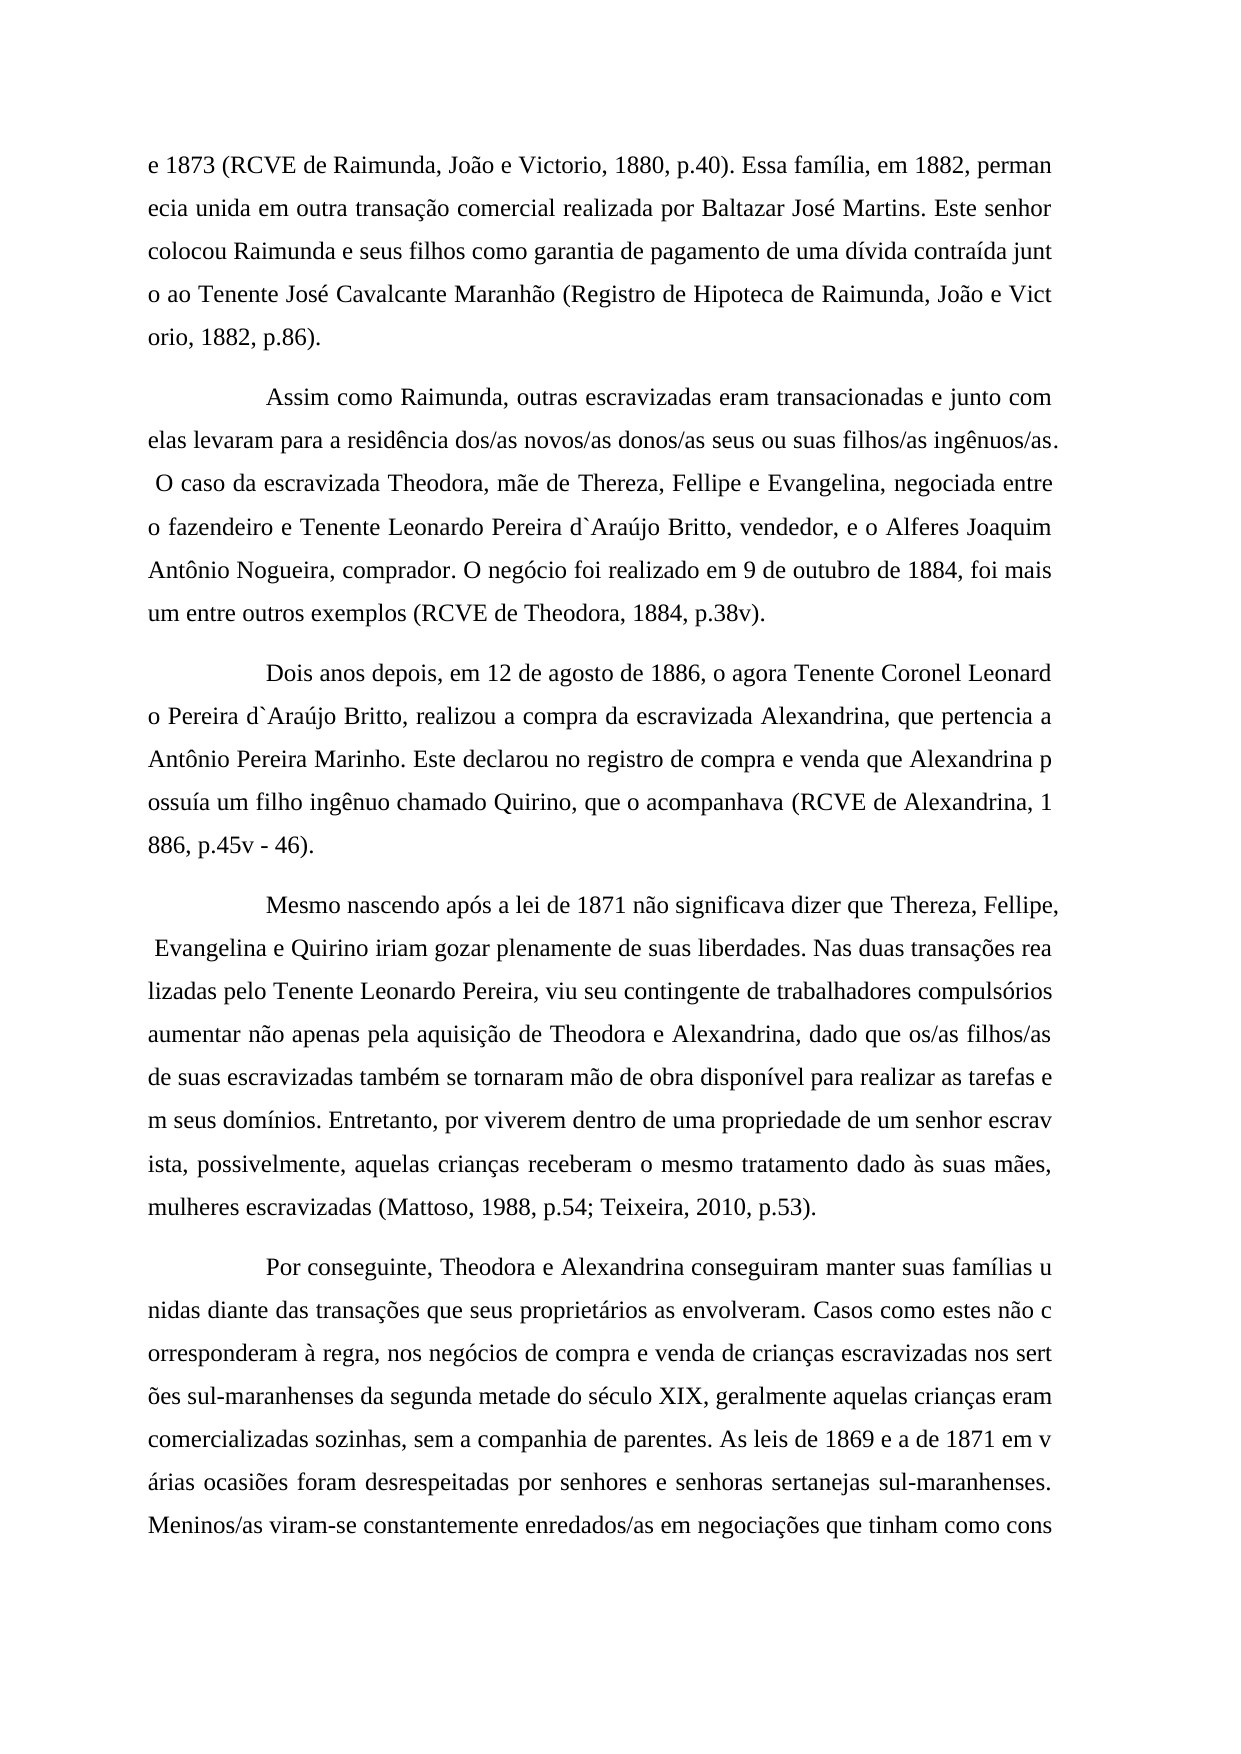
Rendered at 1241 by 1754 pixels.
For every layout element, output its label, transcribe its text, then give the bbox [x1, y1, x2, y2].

text Dois anos depois, em 12 de agosto de 1886, o agora Tenente Coronel Leonardo Pereira d`Araújo Britto, realizou a compra da escravizada Alexandrina, que pertencia a Antônio Pereira Marinho. Este declarou no registro de compra e venda que Alexandrina possuía um filho ingênuo chamado Quirino, que o acompanhava (RCVE de Alexandrina, 1886, p.45v - 46). [148, 658, 1053, 859]
text Assim como Raimunda, outras escravizadas eram transacionadas e junto com elas levaram para a residência dos/as novos/as donos/as seus ou suas filhos/as ingênuos/as. O caso da escravizada Theodora, mãe de Thereza, Fellipe e Evangelina, negociada entre o fazendeiro e Tenente Leonardo Pereira d`Araújo Britto, vendedor, e o Alferes Joaquim Antônio Nogueira, comprador. O negócio foi realizado em 9 de outubro de 1884, foi mais um entre outros exemplos (RCVE de Theodora, 1884, p.38v). [148, 382, 1053, 627]
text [148, 1252, 1053, 1539]
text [148, 150, 1053, 351]
text Mesmo nascendo após a lei de 1871 não significava dizer que Thereza, Fellipe, Evangelina e Quirino iriam gozar plenamente de suas liberdades. Nas duas transações realizadas pelo Tenente Leonardo Pereira, viu seu contingente de trabalhadores compulsórios aumentar não apenas pela aquisição de Theodora e Alexandrina, dado que os/as filhos/as de suas escravizadas também se tornaram mão de obra disponível para realizar as tarefas em seus domínios. Entretanto, por viverem dentro de uma propriedade de um senhor escravista, possivelmente, aquelas crianças receberam o mesmo tratamento dado às suas mães, mulheres escravizadas (Mattoso, 1988, p.54; Teixeira, 2010, p.53). [148, 890, 1053, 1221]
